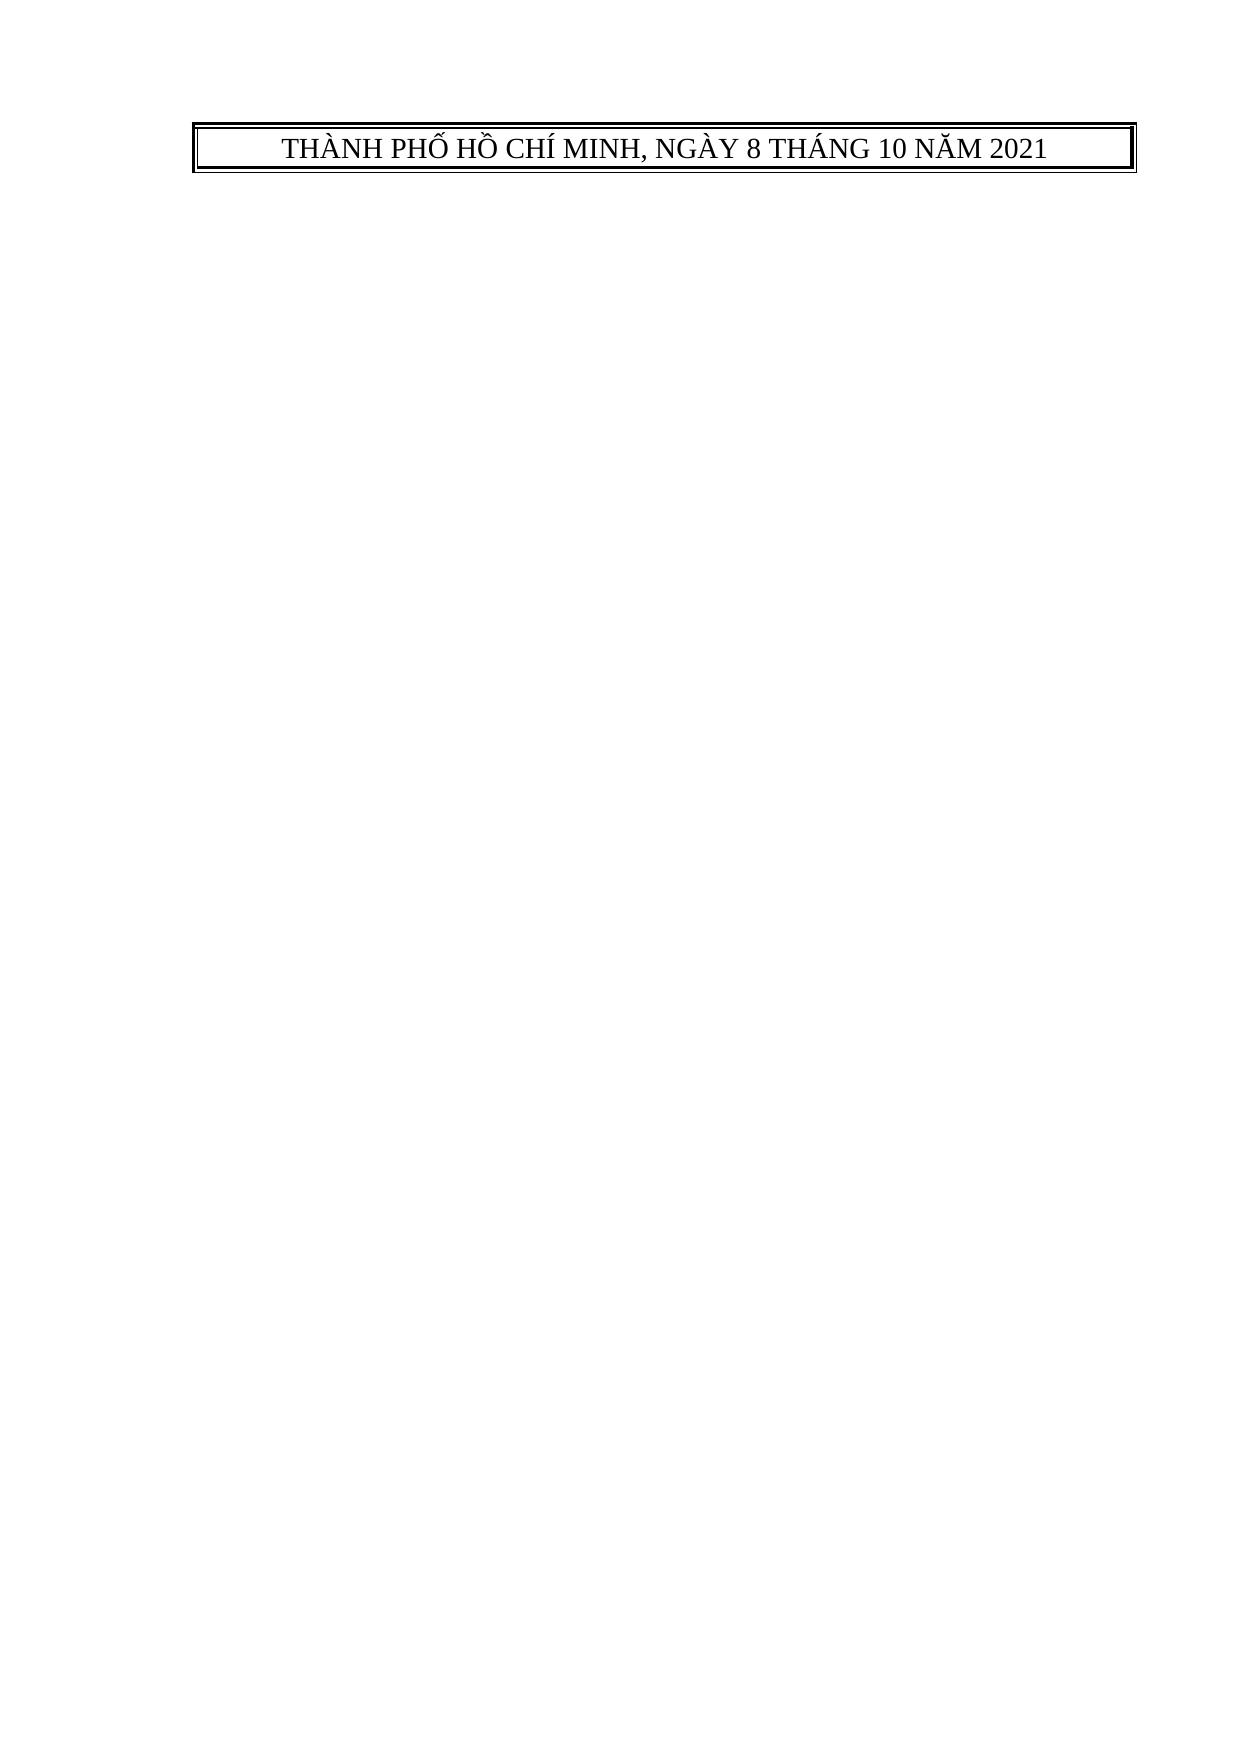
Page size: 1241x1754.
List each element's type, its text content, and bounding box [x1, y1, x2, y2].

text THÀNH PHỐ HỒ CHÍ MINH, NGÀY 8 THÁNG 10 NĂM 2021 [195, 125, 1136, 172]
